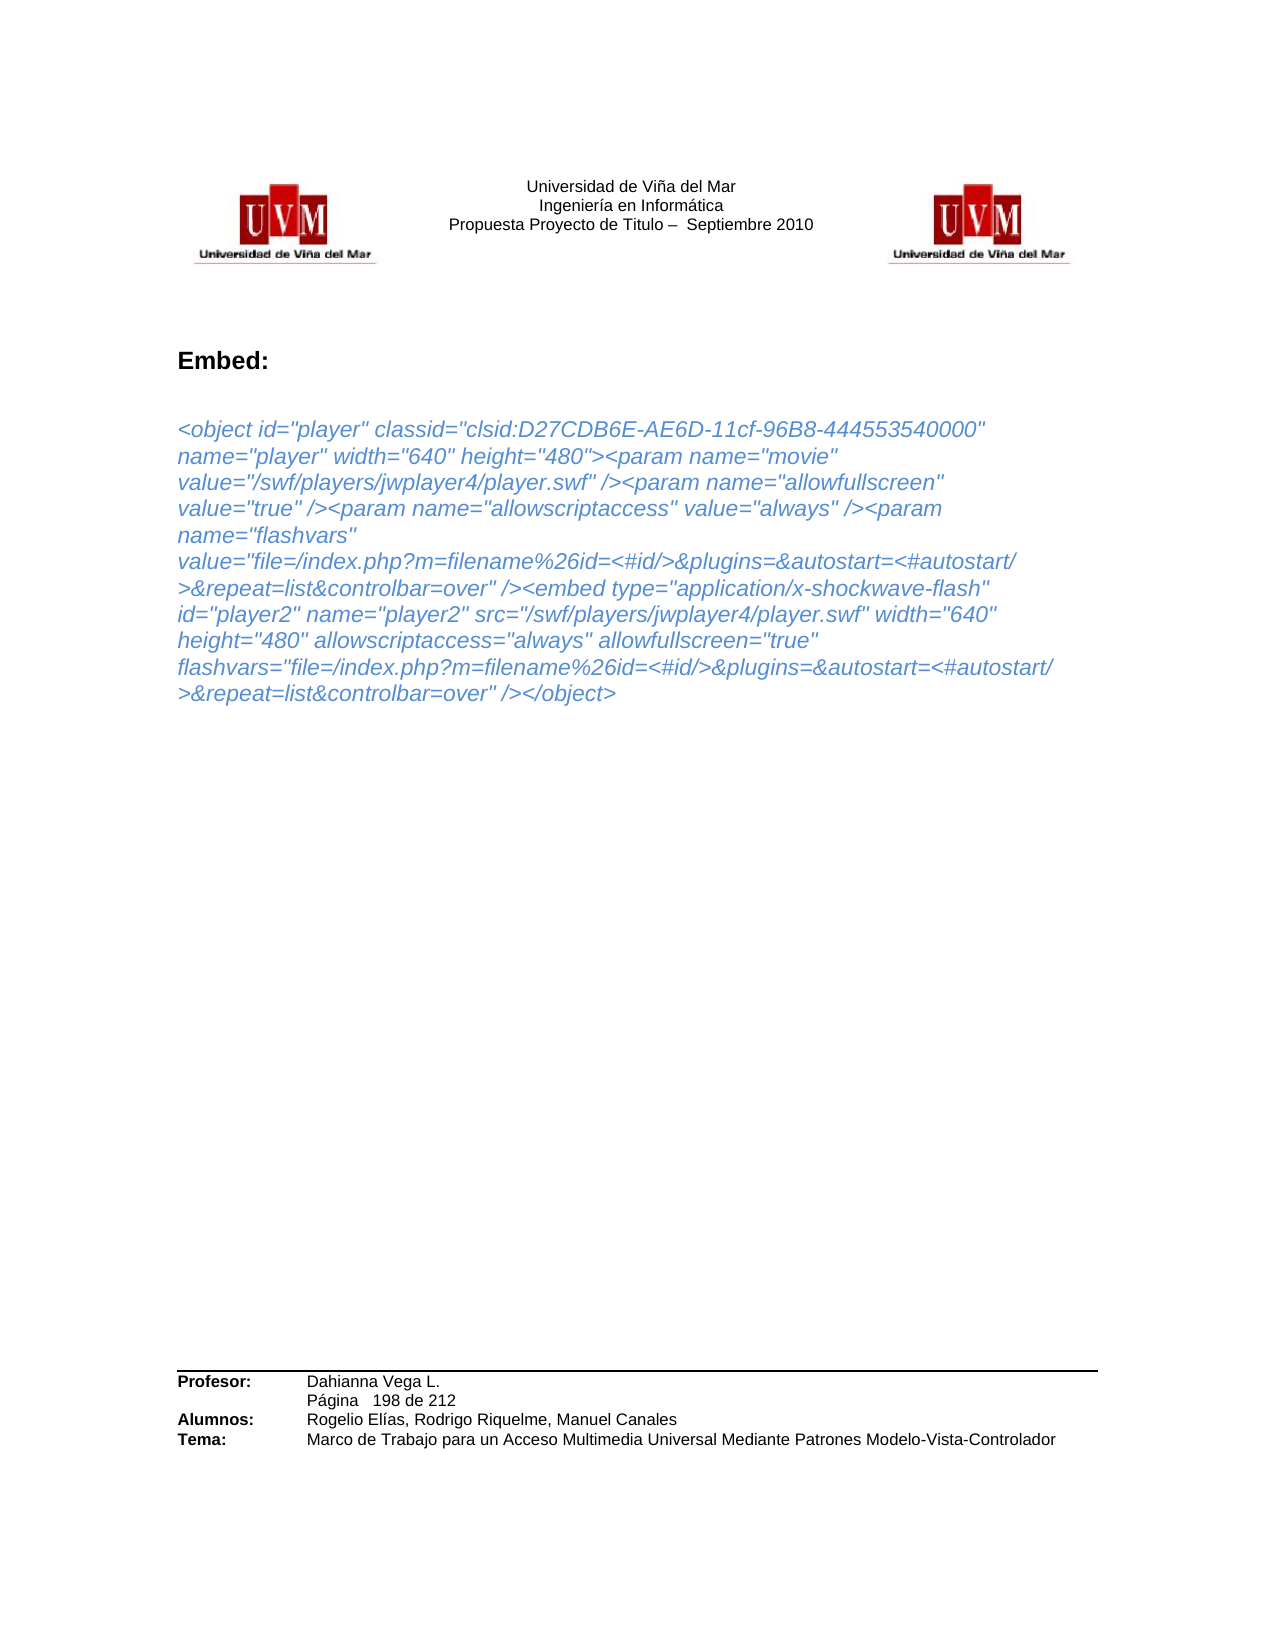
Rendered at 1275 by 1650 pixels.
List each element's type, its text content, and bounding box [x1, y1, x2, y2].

text <object id="player" classid="clsid:D27CDB6E-AE6D-11cf-96B8-444553540000" name="player" width="640" height="480"><param name="movie" value="/swf/players/jwplayer4/player.swf" /><param name="allowfullscreen" value="true" /><param name="allowscriptaccess" value="always" /><param name="flashvars" value="file=/index.php?m=filename%26id=<#id/>&plugins=&autostart=<#autostart/>&repeat=list&controlbar=over" /><embed type="application/x-shockwave-flash" id="player2" name="player2" src="/swf/players/jwplayer4/player.swf" width="640" height="480" allowscriptaccess="always" allowfullscreen="true" flashvars="file=/index.php?m=filename%26id=<#id/>&plugins=&autostart=<#autostart/>&repeat=list&controlbar=over" /></object> [177, 416, 1098, 706]
text Embed: [177, 346, 1098, 375]
picture [177, 176, 390, 267]
picture [871, 176, 1084, 267]
